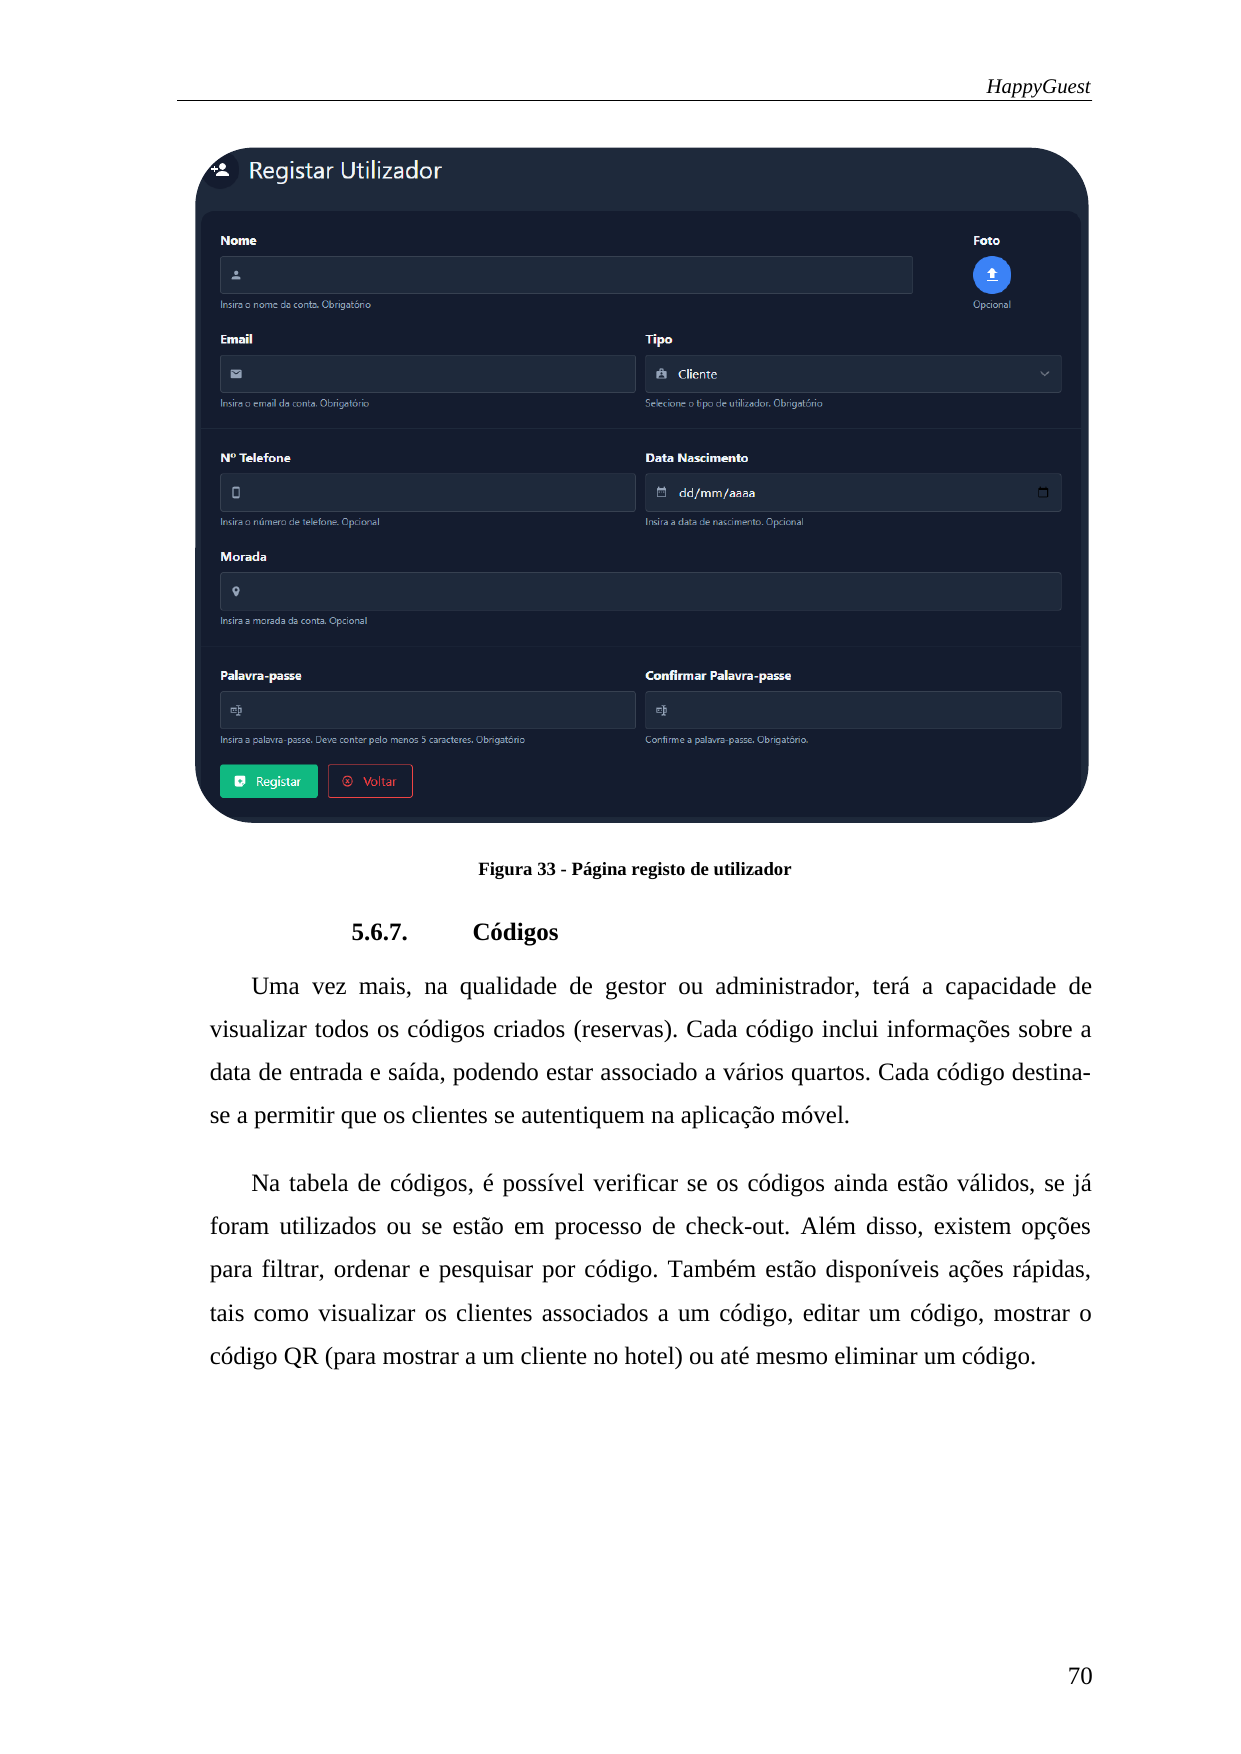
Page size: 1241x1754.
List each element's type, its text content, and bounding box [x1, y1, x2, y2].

subtitle Códigos [310, 917, 1092, 946]
text Na tabela de códigos, é possível verificar se os códigos ainda estão válidos, se já foram utilizados ou se estão em processo de check-out. Além disso, existem opções para filtrar, ordenar e pesquisar por código. Também estão disponíveis ações rápidas, tais como visualizar os clientes associados a um código, editar um código, mostrar o código QR (para mostrar a um cliente no hotel) ou até mesmo eliminar um código. [209, 1168, 1092, 1369]
text Uma vez mais, na qualidade de gestor ou administrador, terá a capacidade de visualizar todos os códigos criados (reservas). Cada código inclui informações sobre a data de entrada e saída, podendo estar associado a vários quartos. Cada código destina-se a permitir que os clientes se autentiquem na aplicação móvel. [209, 971, 1092, 1129]
picture [195, 147, 1089, 823]
text Figura 33 - Página registo de utilizador [177, 858, 1092, 879]
